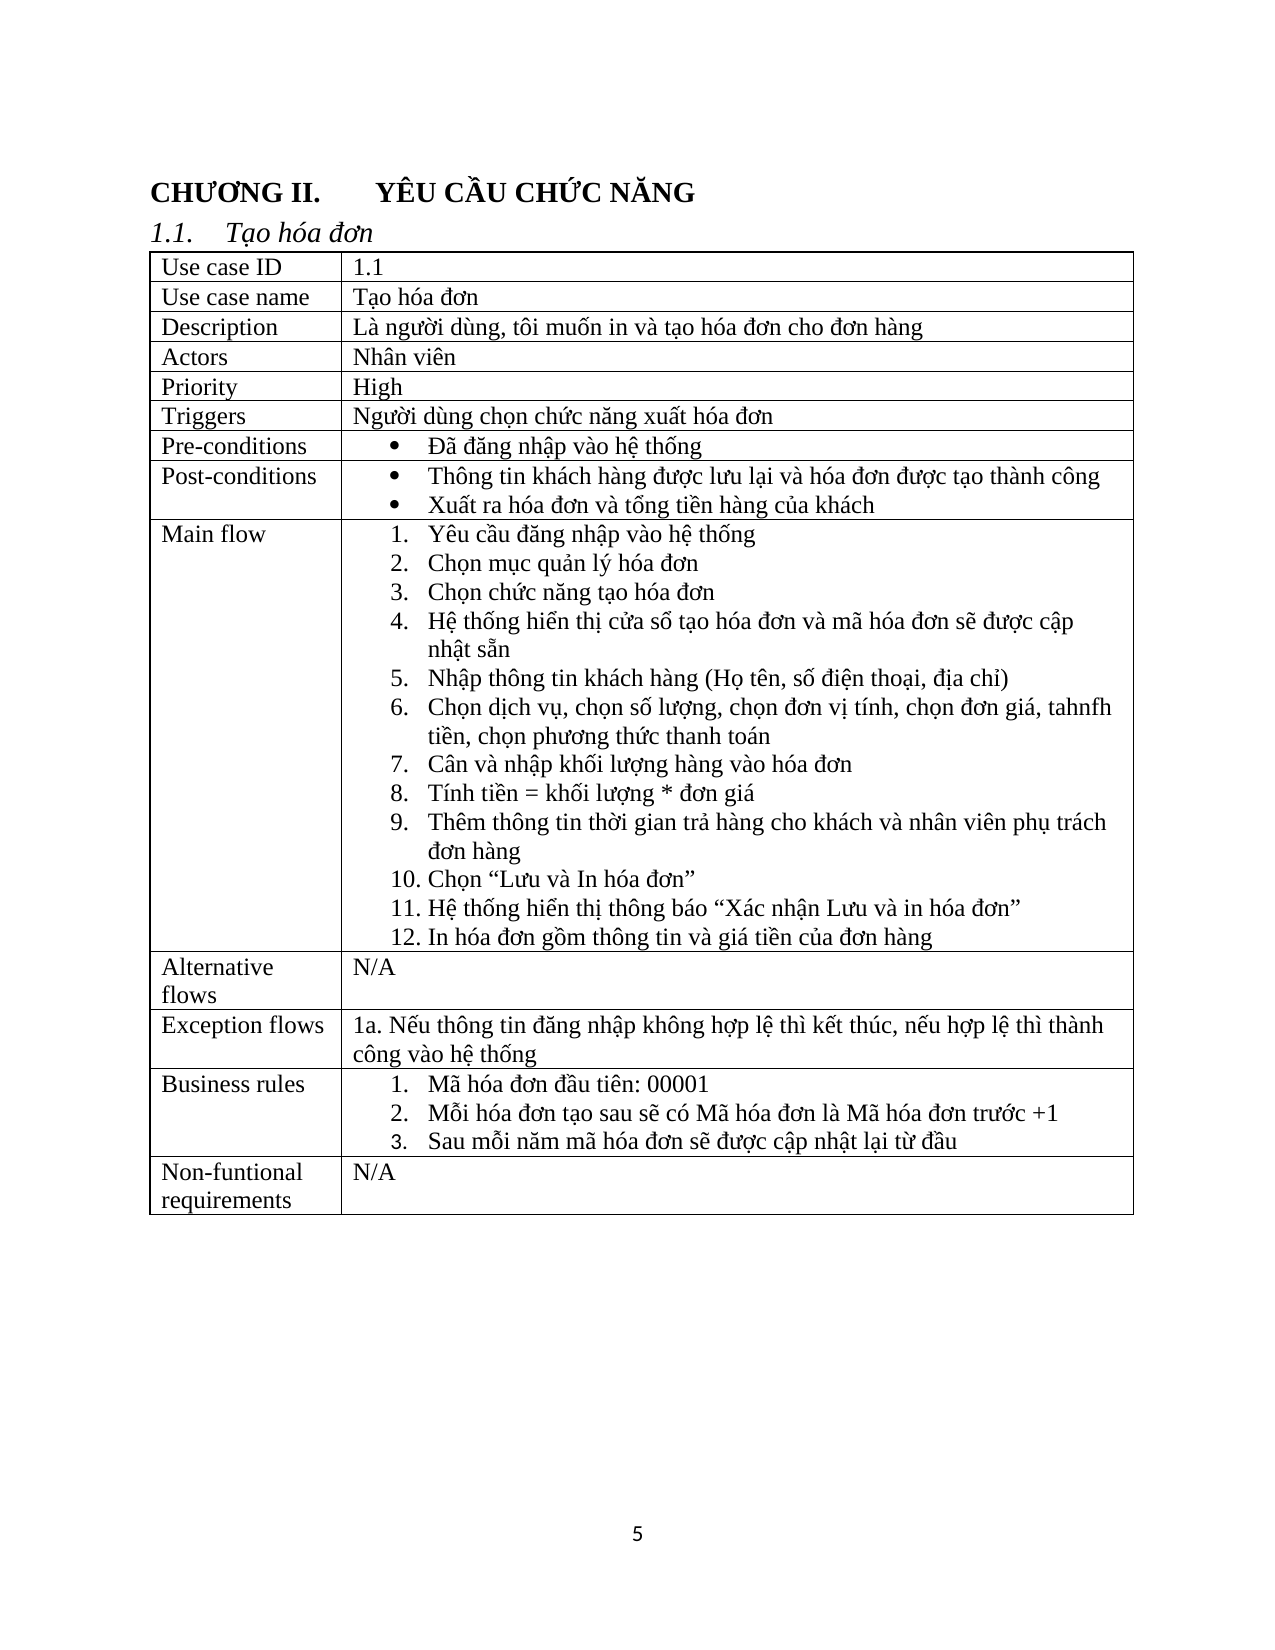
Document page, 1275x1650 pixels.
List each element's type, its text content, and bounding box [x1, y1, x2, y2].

table_header 1.1 [342, 253, 1133, 281]
table_cell Là người dùng, tôi muốn in và tạo hóa đơn cho đơn hàng [342, 312, 1133, 341]
table_cell Mã hóa đơn đầu tiên: 00001 Mỗi hóa đơn tạo sau sẽ có Mã hóa đơn là Mã hóa đơn trước +1 Sau mỗi năm mã hóa đơn sẽ được cập nhật lại từ đầu [342, 1069, 1133, 1156]
table_cell Priority [151, 372, 341, 400]
table_cell 1a. Nếu thông tin đăng nhập không hợp lệ thì kết thúc, nếu hợp lệ thì thành công vào hệ thống [342, 1010, 1133, 1068]
table_cell Use case name [151, 282, 341, 311]
table_cell Người dùng chọn chức năng xuất hóa đơn [342, 401, 1133, 430]
table_cell Tạo hóa đơn [342, 282, 1133, 311]
table_cell N/A [342, 1157, 1133, 1214]
table_header Use case ID [151, 253, 341, 281]
subtitle YÊU CẦU CHỨC NĂNG [150, 175, 1125, 208]
table_cell High [342, 372, 1133, 400]
table_cell Description [151, 312, 341, 341]
table_cell N/A [342, 952, 1133, 1009]
subtitle Tạo hóa đơn [150, 215, 1125, 249]
table_cell Actors [151, 342, 341, 371]
table_cell Non-funtional requirements [151, 1157, 341, 1214]
table_cell Pre-conditions [151, 431, 341, 460]
table_cell Đã đăng nhập vào hệ thống [342, 431, 1133, 460]
table_cell Main flow [151, 520, 341, 951]
table_cell Business rules [151, 1069, 341, 1156]
table_cell Exception flows [151, 1010, 341, 1068]
table_cell Nhân viên [342, 342, 1133, 371]
table_cell Thông tin khách hàng được lưu lại và hóa đơn được tạo thành công Xuất ra hóa đơn và tổng tiền hàng của khách [342, 461, 1133, 518]
table_cell Yêu cầu đăng nhập vào hệ thống Chọn mục quản lý hóa đơn Chọn chức năng tạo hóa đơn Hệ thống hiển thị cửa sổ tạo hóa đơn và mã hóa đơn sẽ được cập nhật sẵn Nhập thông tin khách hàng (Họ tên, số điện thoại, địa chỉ) Chọn dịch vụ, chọn số lượng, chọn đơn vị tính, chọn đơn giá, tahnfh tiền, chọn phương thức thanh toán Cân và nhập khối lượng hàng vào hóa đơn Tính tiền = khối lượng * đơn giá Thêm thông tin thời gian trả hàng cho khách và nhân viên phụ trách đơn hàng Chọn “Lưu và In hóa đơn” Hệ thống hiển thị thông báo “Xác nhận Lưu và in hóa đơn” In hóa đơn gồm thông tin và giá tiền của đơn hàng [342, 520, 1133, 951]
table_cell Alternative flows [151, 952, 341, 1009]
table_cell Post-conditions [151, 461, 341, 518]
table_cell Triggers [151, 401, 341, 430]
